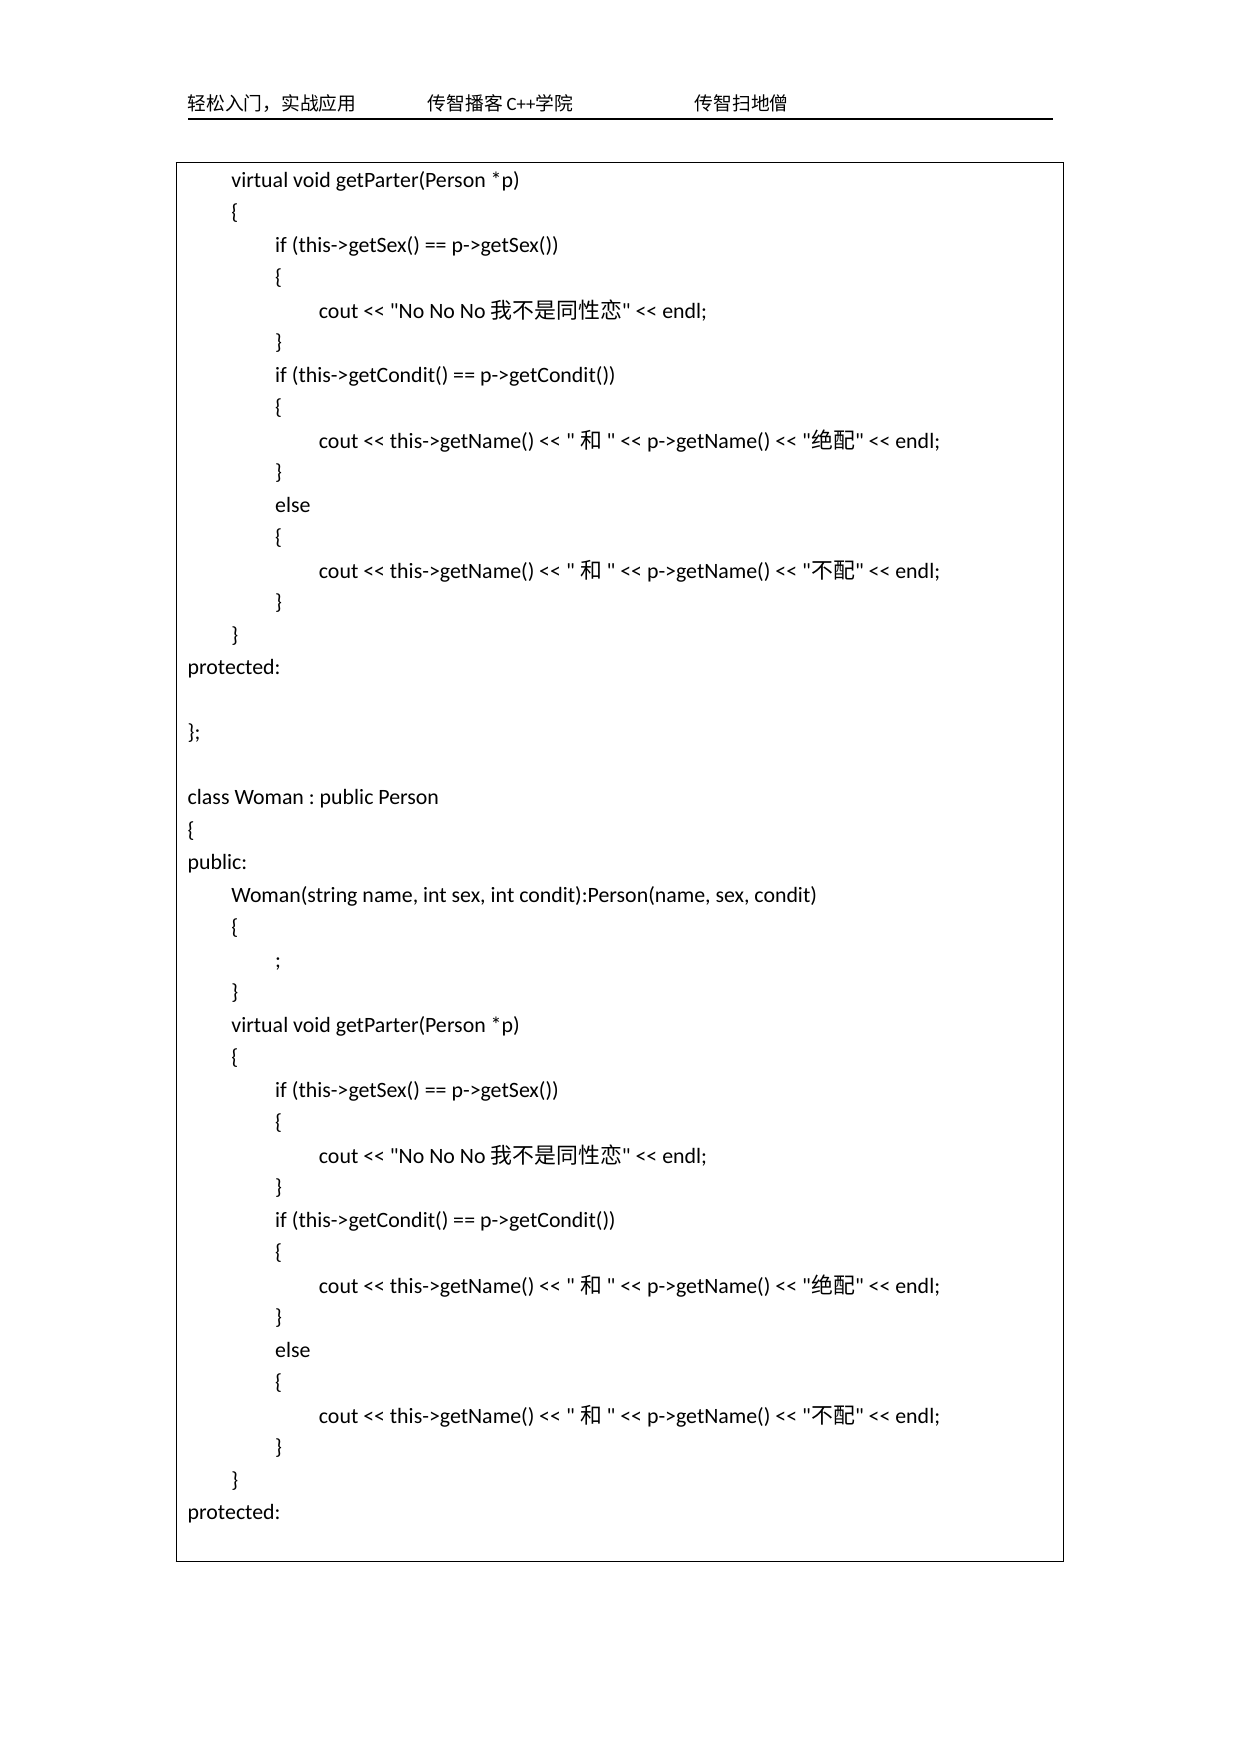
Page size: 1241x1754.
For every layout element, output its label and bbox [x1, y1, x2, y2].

table_header [177, 163, 1063, 1561]
